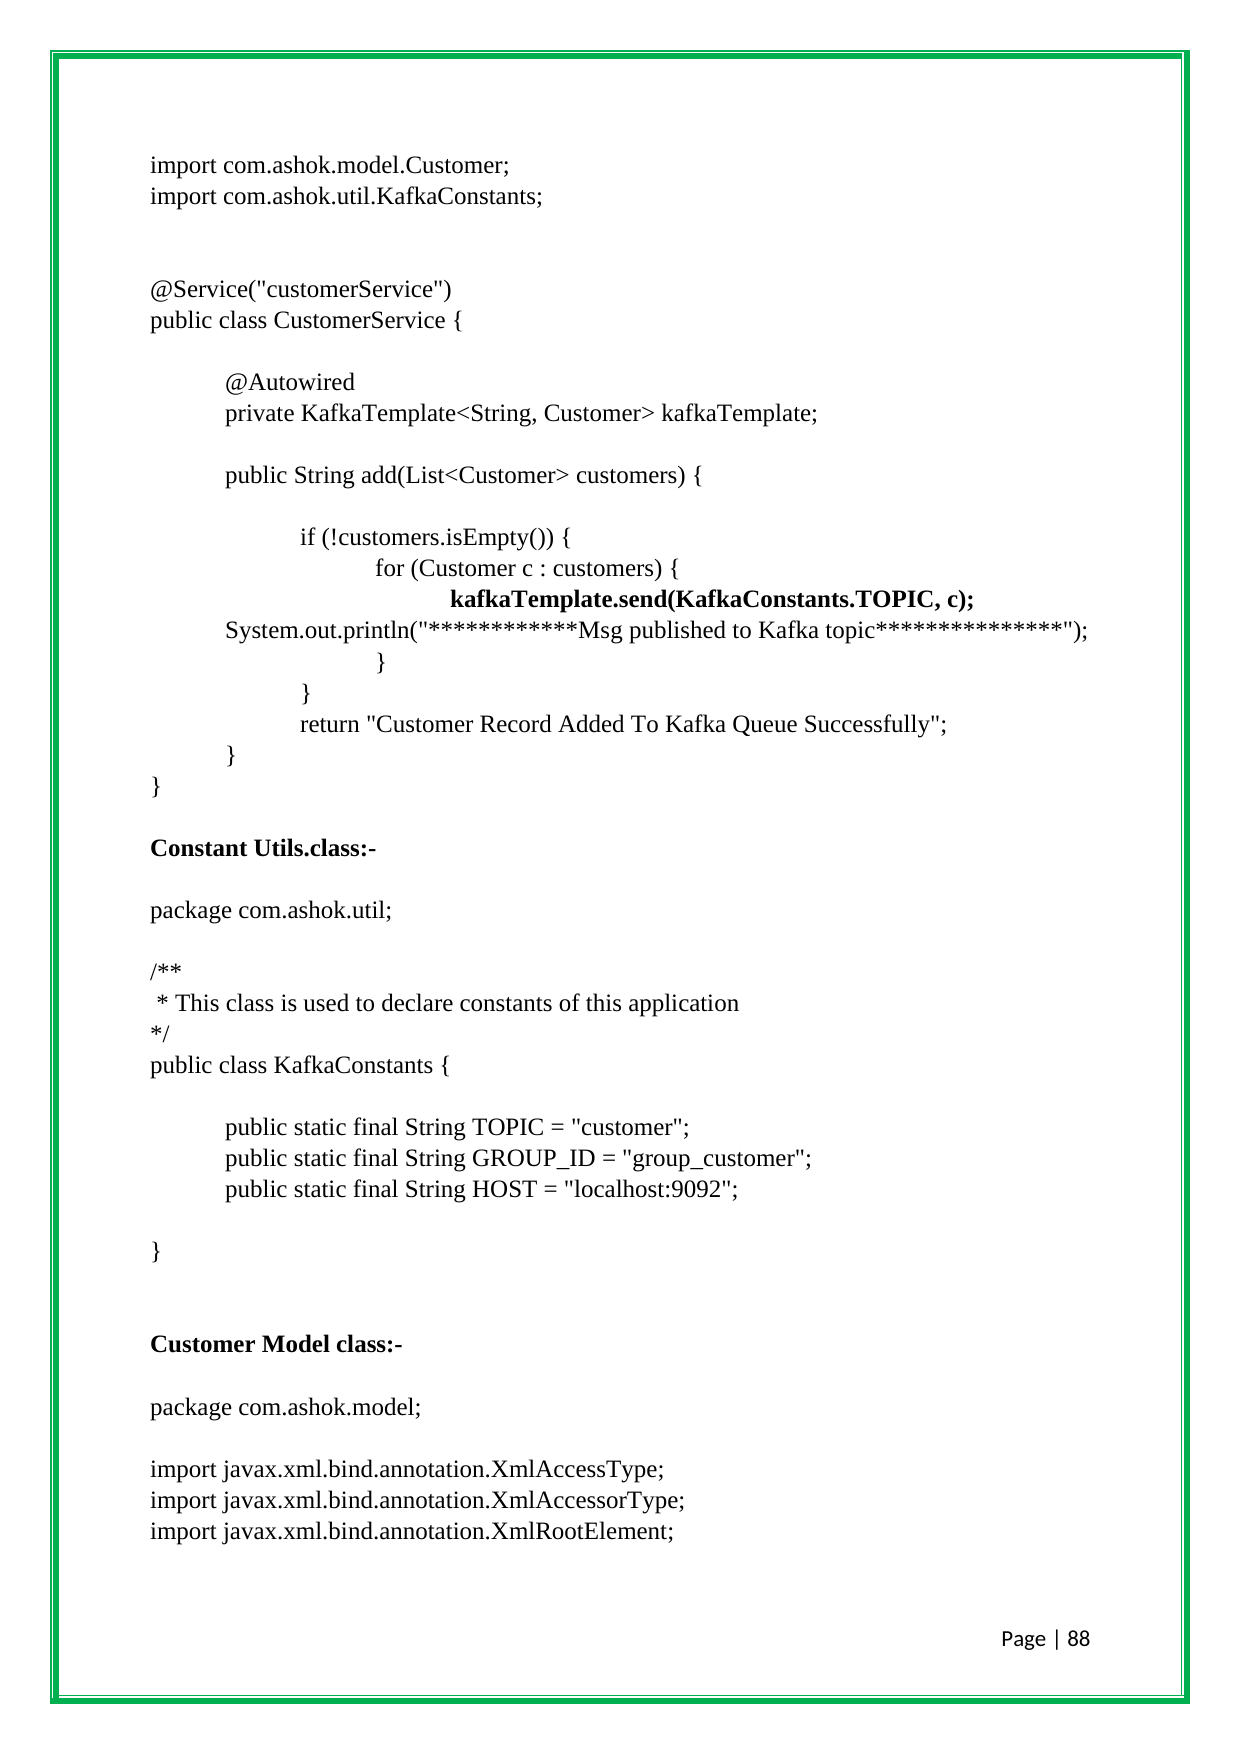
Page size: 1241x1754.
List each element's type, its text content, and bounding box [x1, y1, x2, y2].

text } [150, 1236, 1090, 1265]
text import com.ashok.model.Customer; [150, 150, 1090, 179]
text public static final String TOPIC = "customer"; [150, 1112, 1090, 1141]
text } [150, 647, 1090, 675]
text @Service("customerService") [150, 274, 1090, 303]
text import com.ashok.util.KafkaConstants; [150, 181, 1090, 210]
text import javax.xml.bind.annotation.XmlAccessType; [150, 1454, 1090, 1482]
text } [150, 771, 1090, 799]
text public static final String GROUP_ID = "group_customer"; [150, 1143, 1090, 1172]
text */ [150, 1019, 1090, 1048]
text import javax.xml.bind.annotation.XmlRootElement; [150, 1516, 1090, 1544]
text /** [150, 957, 1090, 986]
text return "Customer Record Added To Kafka Queue Successfully"; [150, 709, 1090, 737]
text package com.ashok.util; [150, 895, 1090, 924]
text @Autowired [150, 367, 1090, 396]
text * This class is used to declare constants of this application [150, 988, 1090, 1017]
text public class CustomerService { [150, 305, 1090, 334]
text private KafkaTemplate<String, Customer> kafkaTemplate; [150, 398, 1090, 427]
text kafkaTemplate.send(KafkaConstants.TOPIC, c); [150, 584, 1090, 613]
text if (!customers.isEmpty()) { [150, 522, 1090, 551]
text public static final String HOST = "localhost:9092"; [150, 1174, 1090, 1203]
text Constant Utils.class:- [150, 833, 1090, 862]
text public String add(List<Customer> customers) { [150, 460, 1090, 489]
text package com.ashok.model; [150, 1392, 1090, 1420]
text System.out.println("************Msg published to Kafka topic***************"); [150, 616, 1090, 644]
text public class KafkaConstants { [150, 1050, 1090, 1079]
text Customer Model class:- [150, 1329, 1090, 1358]
text } [150, 678, 1090, 706]
text for (Customer c : customers) { [150, 553, 1090, 582]
text import javax.xml.bind.annotation.XmlAccessorType; [150, 1485, 1090, 1513]
text } [150, 740, 1090, 768]
